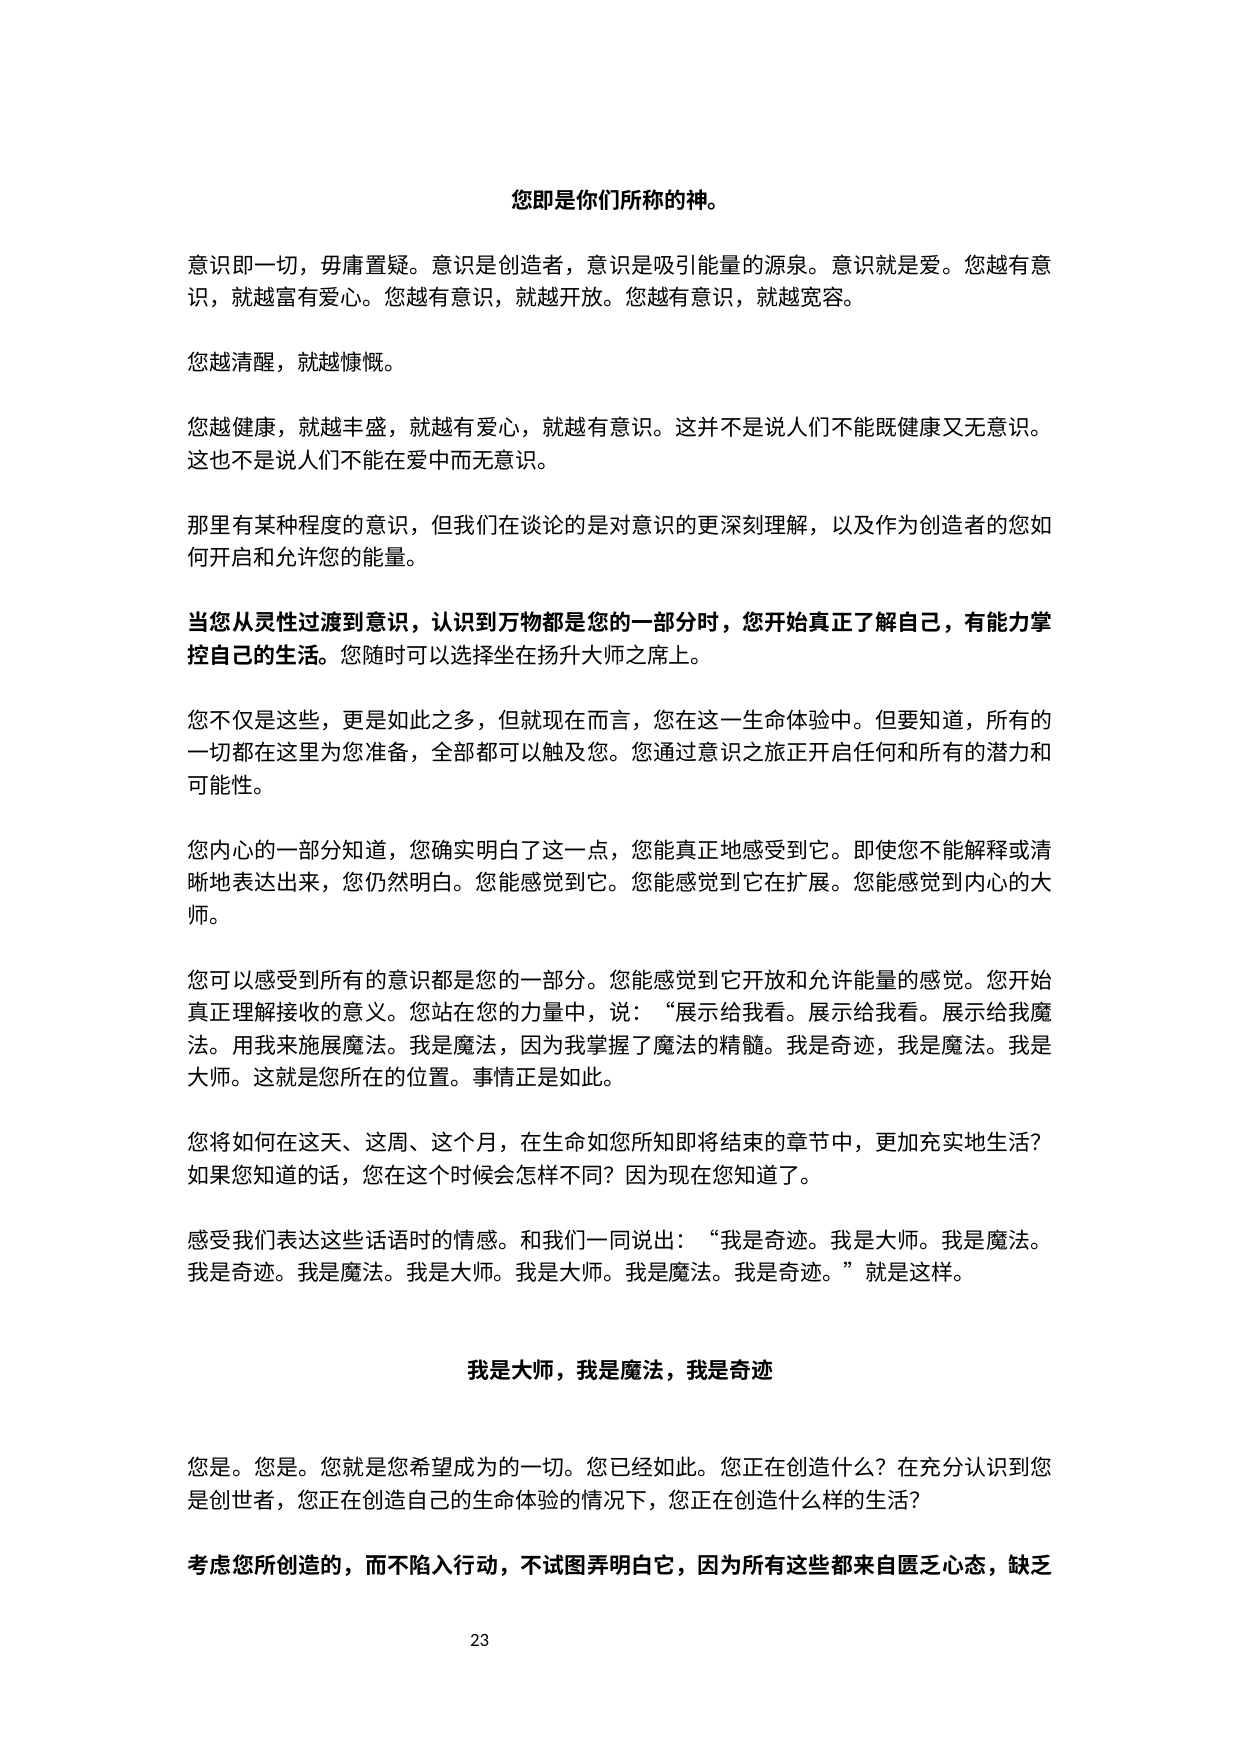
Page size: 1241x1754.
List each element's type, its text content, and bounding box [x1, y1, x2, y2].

text 您是。您是。您就是您希望成为的一切。您已经如此。您正在创造什么？在充分认识到您是创世者，您正在创造自己的生命体验的情况下，您正在创造什么样的生活？ [187, 1450, 1053, 1515]
text 感受我们表达这些话语时的情感。和我们一同说出：“我是奇迹。我是大师。我是魔法。我是奇迹。我是魔法。我是大师。我是大师。我是魔法。我是奇迹。”就是这样。 [187, 1222, 1053, 1287]
text 您不仅是这些，更是如此之多，但就现在而言，您在这一生命体验中。但要知道，所有的一切都在这里为您准备，全部都可以触及您。您通过意识之旅正开启任何和所有的潜力和可能性。 [187, 702, 1053, 800]
text 您可以感受到所有的意识都是您的一部分。您能感觉到它开放和允许能量的感觉。您开始真正理解接收的意义。您站在您的力量中，说：“展示给我看。展示给我看。展示给我魔法。用我来施展魔法。我是魔法，因为我掌握了魔法的精髓。我是奇迹，我是魔法。我是大师。这就是您所在的位置。事情正是如此。 [187, 962, 1053, 1092]
text 意识即一切，毋庸置疑。意识是创造者，意识是吸引能量的源泉。意识就是爱。您越有意识，就越富有爱心。您越有意识，就越开放。您越有意识，就越宽容。 [187, 247, 1053, 312]
text 当您从灵性过渡到意识，认识到万物都是您的一部分时，您开始真正了解自己，有能力掌控自己的生活。您随时可以选择坐在扬升大师之席上。 [187, 605, 1053, 670]
text 您即是你们所称的神。 [187, 182, 1053, 215]
text 我是大师，我是魔法，我是奇迹 [187, 1352, 1053, 1385]
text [187, 1547, 1053, 1580]
text 您越健康，就越丰盛，就越有爱心，就越有意识。这并不是说人们不能既健康又无意识。这也不是说人们不能在爱中而无意识。 [187, 410, 1053, 475]
text 您将如何在这天、这周、这个月，在生命如您所知即将结束的章节中，更加充实地生活？如果您知道的话，您在这个时候会怎样不同？因为现在您知道了。 [187, 1125, 1053, 1190]
text 那里有某种程度的意识，但我们在谈论的是对意识的更深刻理解，以及作为创造者的您如何开启和允许您的能量。 [187, 507, 1053, 572]
text 您越清醒，就越慷慨。 [187, 345, 1053, 377]
text 您内心的一部分知道，您确实明白了这一点，您能真正地感受到它。即使您不能解释或清晰地表达出来，您仍然明白。您能感觉到它。您能感觉到它在扩展。您能感觉到内心的大师。 [187, 832, 1053, 930]
